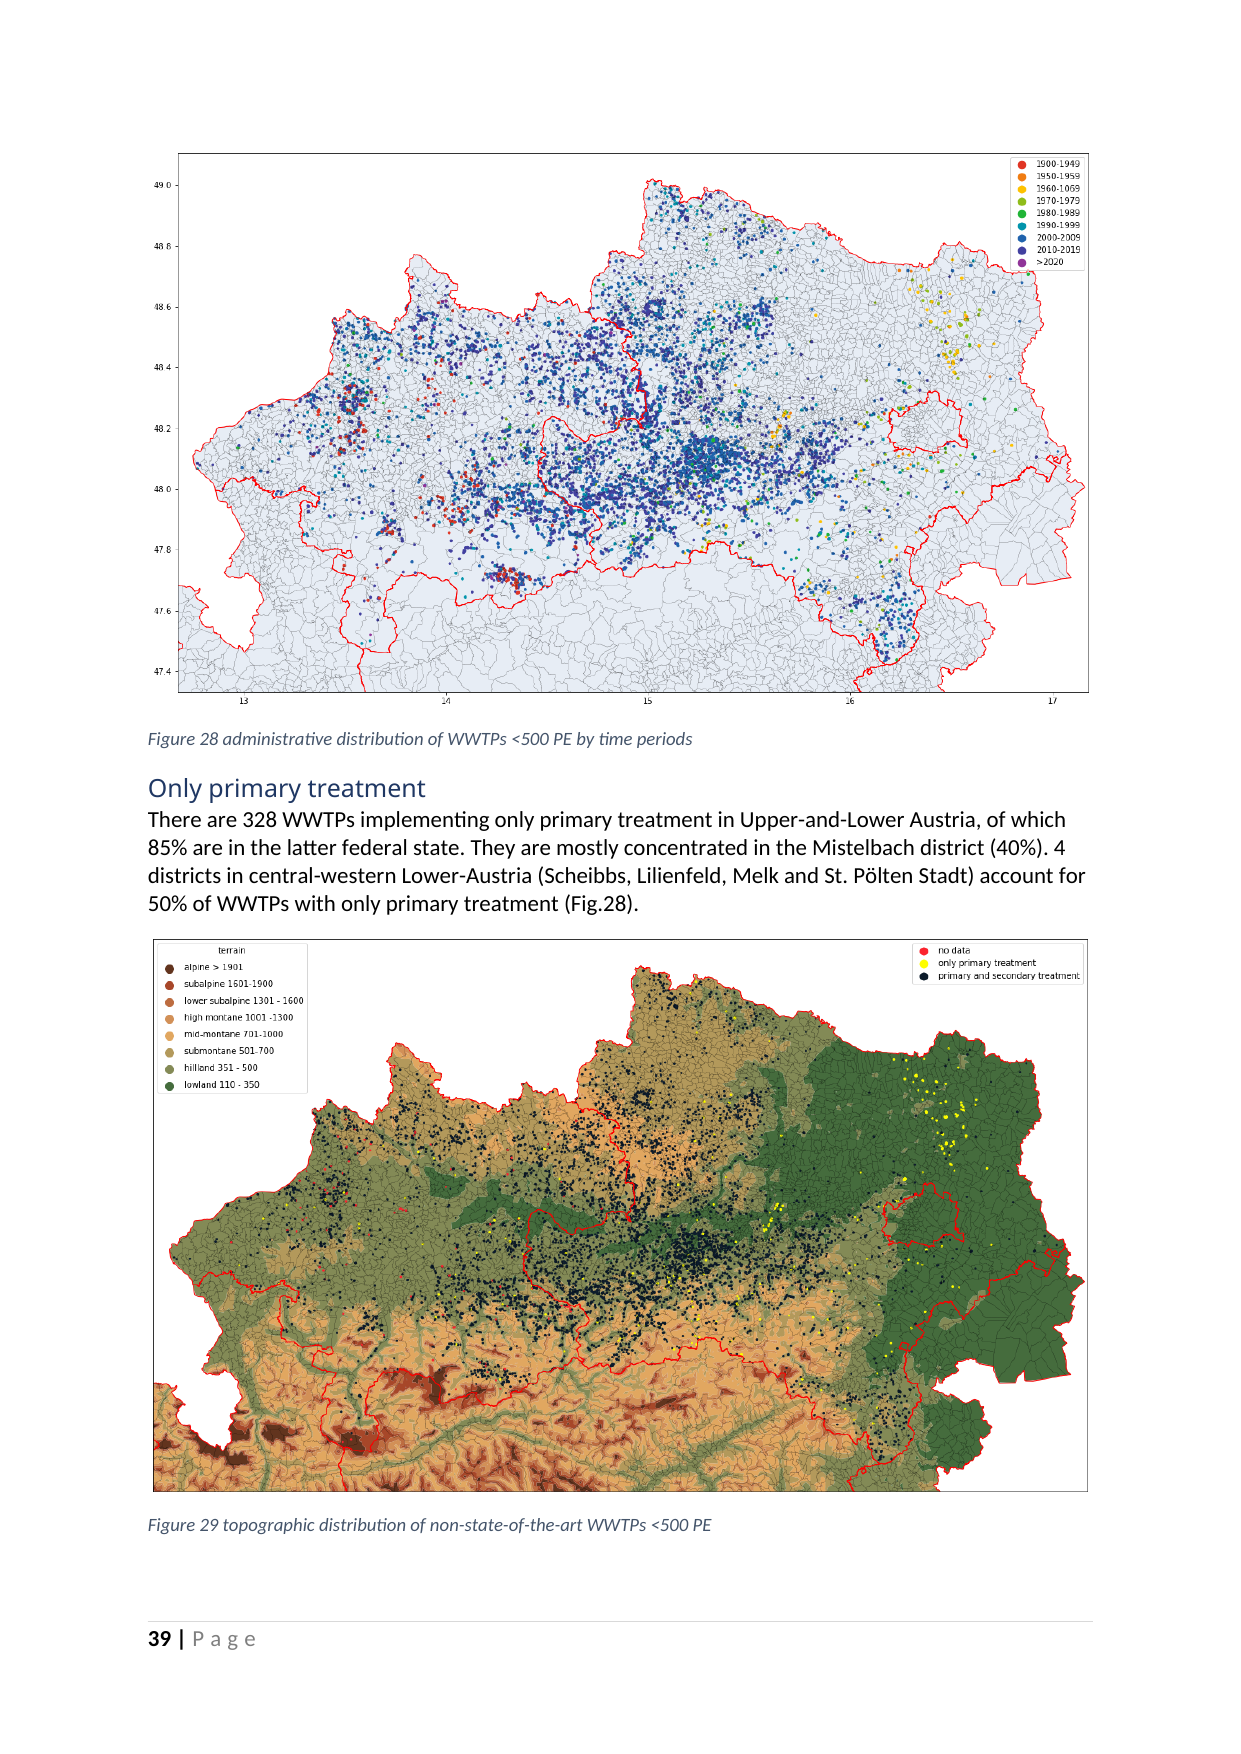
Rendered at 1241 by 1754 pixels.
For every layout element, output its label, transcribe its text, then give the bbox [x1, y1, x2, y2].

picture [147, 147, 1093, 711]
subtitle Only primary treatment [148, 771, 1093, 805]
text There are 328 WWTPs implementing only primary treatment in Upper-and-Lower Austria, of which 85% are in the latter federal state. They are mostly concentrated in the Mistelbach district (40%). 4 districts in central-western Lower-Austria (Scheibbs, Lilienfeld, Melk and St. Pölten Stadt) account for 50% of WWTPs with only primary treatment (Fig.28). [148, 805, 1093, 917]
text Figure 28 administrative distribution of WWTPs <500 PE by time periods [148, 727, 1093, 750]
text Figure 29 topographic distribution of non-state-of-the-art WWTPs <500 PE [148, 1513, 1093, 1536]
picture [147, 933, 1093, 1497]
